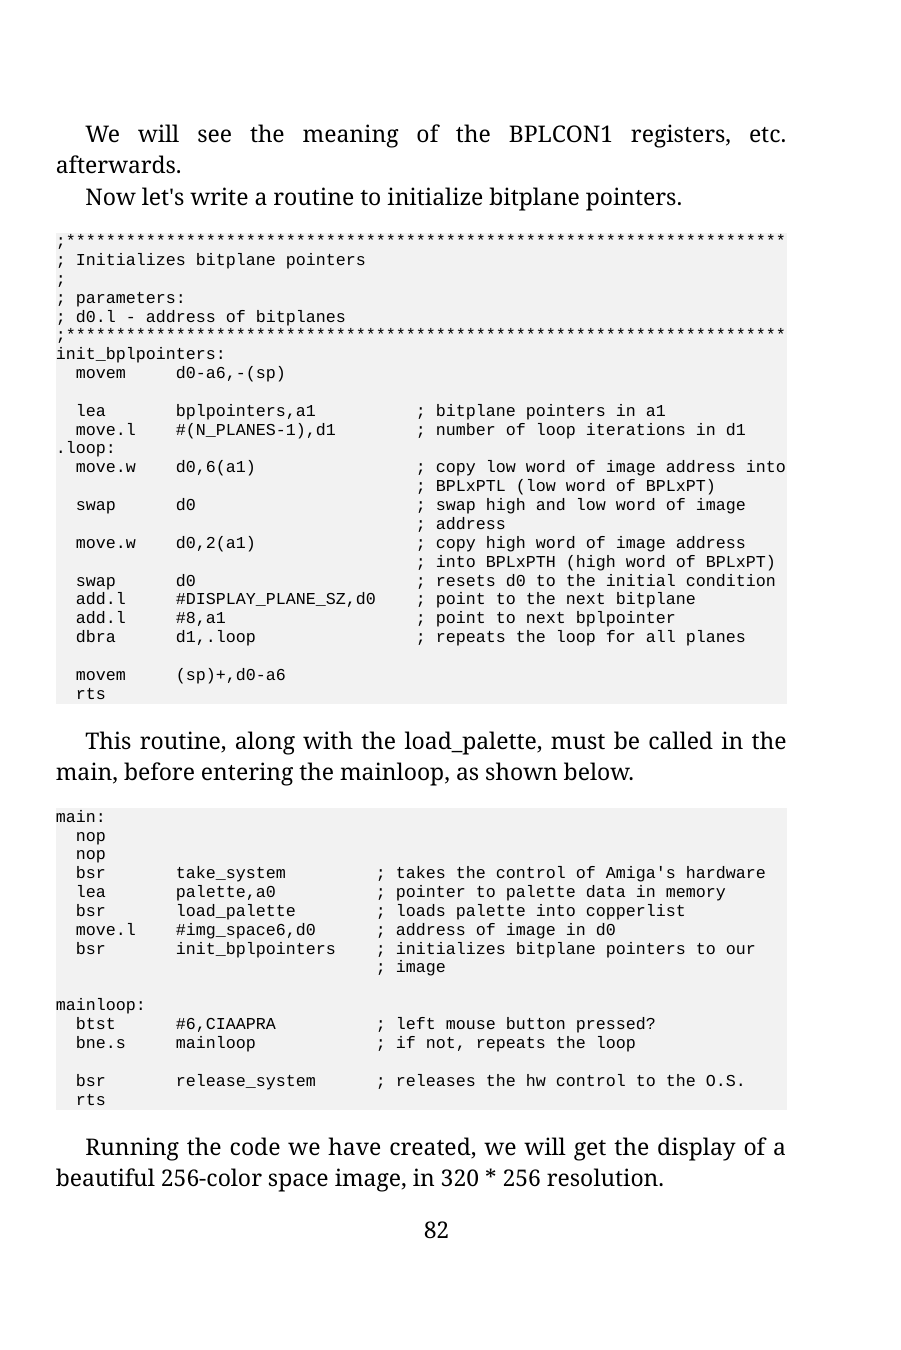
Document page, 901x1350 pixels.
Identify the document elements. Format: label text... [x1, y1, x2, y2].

text ;************************************************************************ [56, 327, 787, 346]
text lea palette,a0 ; pointer to palette data in memory [56, 884, 787, 902]
text dbra d1,.loop ; repeats the loop for all planes [56, 629, 787, 647]
text bsr release_system ; releases the hw control to the O.S. [56, 1072, 787, 1091]
text rts [56, 685, 787, 704]
text move.l #(N_PLANES-1),d1 ; number of loop iterations in d1 [56, 421, 787, 440]
text ; address [56, 516, 787, 534]
text nop [56, 827, 787, 846]
text bsr take_system ; takes the control of Amiga's hardware [56, 865, 787, 884]
text bsr init_bplpointers ; initializes bitplane pointers to our [56, 940, 787, 959]
text nop [56, 846, 787, 865]
text init_bplpointers: [56, 346, 787, 365]
text This routine, along with the load_palette, must be called in the main, before entering the mainloop, as shown below. [56, 725, 787, 787]
text rts [56, 1091, 787, 1110]
text ; image [56, 959, 787, 978]
text ; [56, 270, 787, 289]
text ; parameters: [56, 289, 787, 308]
text bsr load_palette ; loads palette into copperlist [56, 902, 787, 921]
text btst #6,CIAAPRA ; left mouse button pressed? [56, 1016, 787, 1034]
text We will see the meaning of the BPLCON1 registers, etc. afterwards. [56, 118, 787, 181]
text main: [56, 808, 787, 827]
text add.l #DISPLAY_PLANE_SZ,d0 ; point to the next bitplane [56, 591, 787, 610]
text movem (sp)+,d0-a6 [56, 666, 787, 685]
text move.l #img_space6,d0 ; address of image in d0 [56, 921, 787, 940]
text bne.s mainloop ; if not, repeats the loop [56, 1034, 787, 1053]
text .loop: [56, 440, 787, 459]
text Running the code we have created, we will get the display of a beautiful 256-color space image, in 320 * 256 resolution. [56, 1131, 787, 1193]
text mainloop: [56, 997, 787, 1016]
text add.l #8,a1 ; point to next bplpointer [56, 610, 787, 629]
text lea bplpointers,a1 ; bitplane pointers in a1 [56, 402, 787, 421]
text ; d0.l - address of bitplanes [56, 308, 787, 327]
text ; into BPLxPTH (high word of BPLxPT) [56, 553, 787, 572]
text ; Initializes bitplane pointers [56, 252, 787, 270]
text ; BPLxPTL (low word of BPLxPT) [56, 478, 787, 497]
text movem d0-a6,-(sp) [56, 365, 787, 383]
text Now let's write a routine to initialize bitplane pointers. [56, 181, 787, 212]
text swap d0 ; swap high and low word of image [56, 497, 787, 516]
text ;************************************************************************ [56, 233, 787, 252]
text move.w d0,2(a1) ; copy high word of image address [56, 534, 787, 553]
text move.w d0,6(a1) ; copy low word of image address into [56, 459, 787, 478]
text swap d0 ; resets d0 to the initial condition [56, 572, 787, 591]
